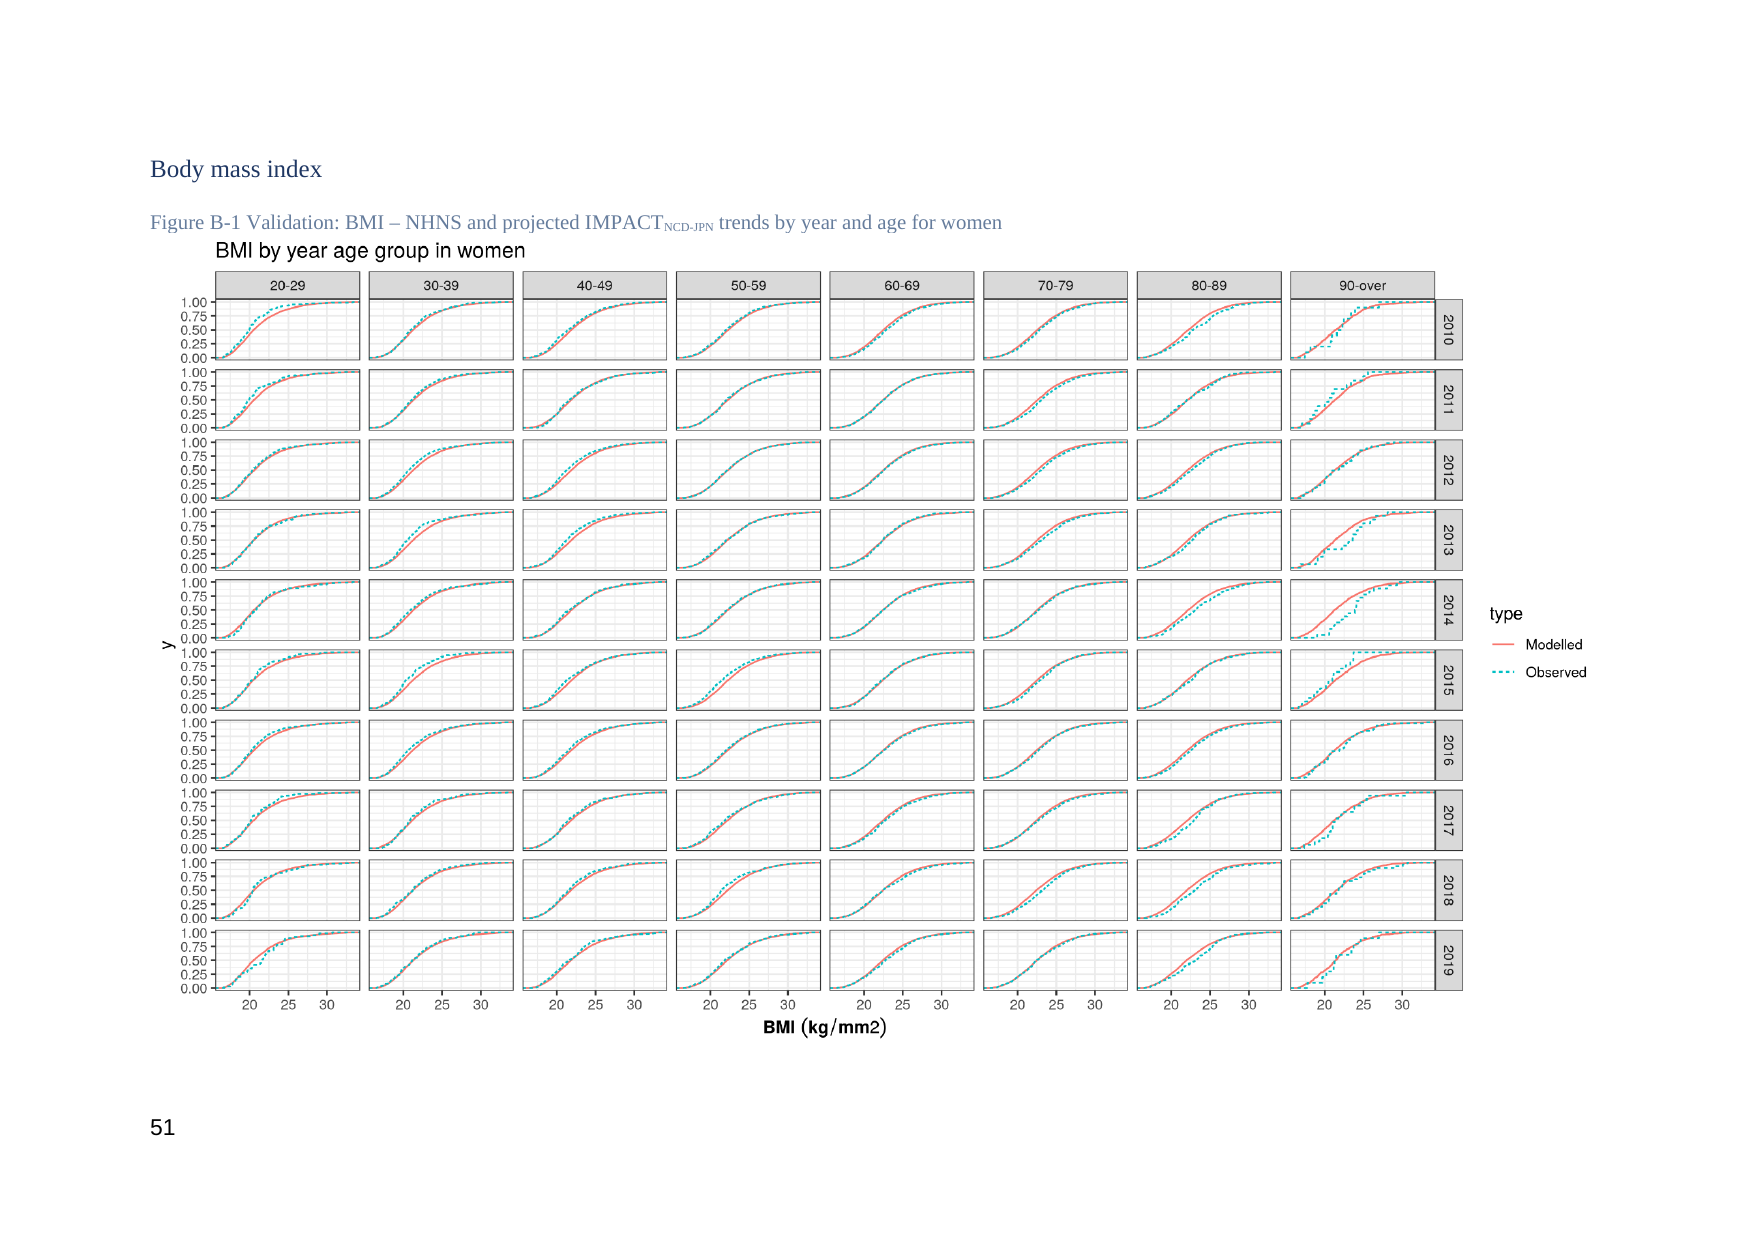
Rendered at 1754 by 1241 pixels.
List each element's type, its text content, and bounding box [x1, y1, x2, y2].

subtitle Body mass index [150, 154, 1604, 183]
picture [150, 233, 1603, 1051]
